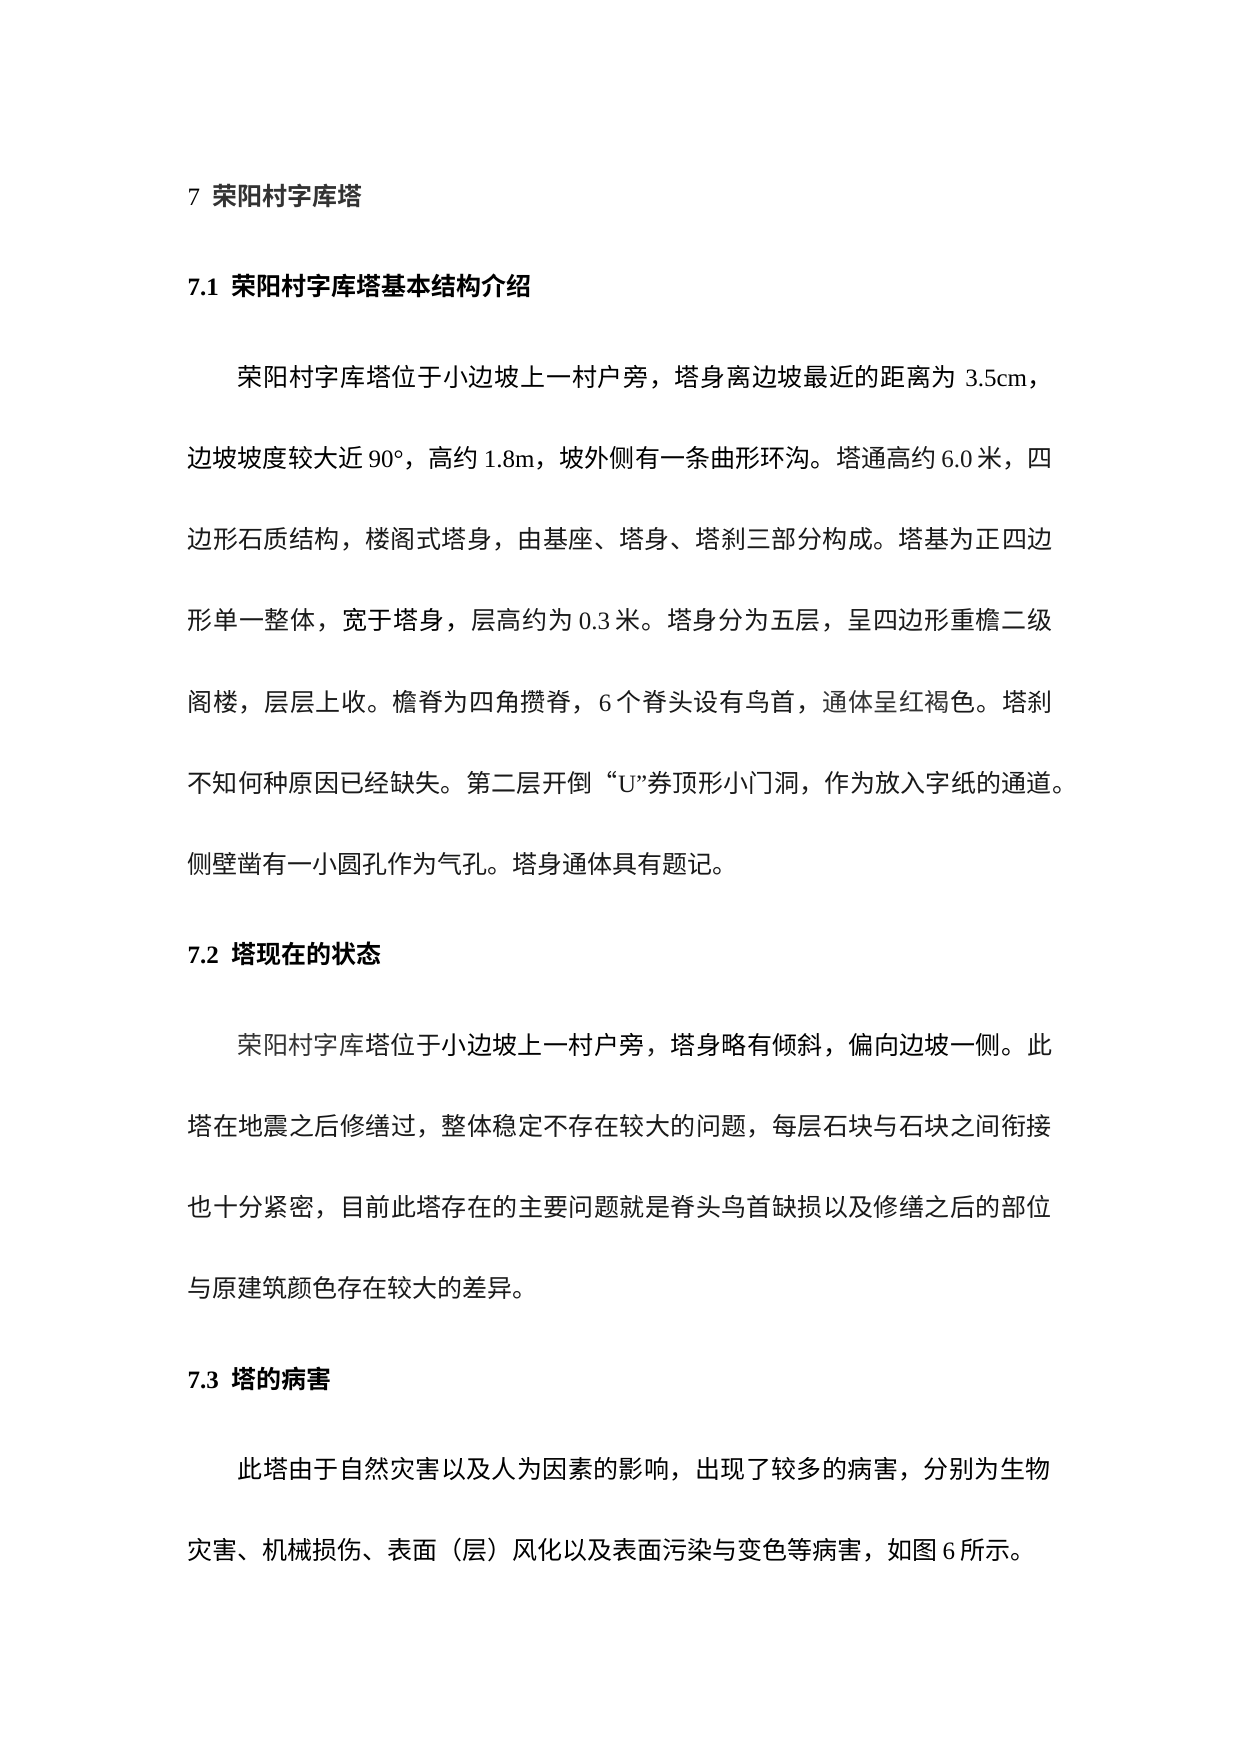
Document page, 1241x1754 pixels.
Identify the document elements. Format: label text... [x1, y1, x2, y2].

text 荣阳村字库塔位于小边坡上一村户旁，塔身略有倾斜，偏向边坡一侧。此塔在地震之后修缮过，整体稳定不存在较大的问题，每层石块与石块之间衔接也十分紧密，目前此塔存在的主要问题就是脊头鸟首缺损以及修缮之后的部位与原建筑颜色存在较大的差异。 [187, 1011, 1053, 1319]
text 荣阳村字库塔位于小边坡上一村户旁，塔身离边坡最近的距离为3.5cm，边坡坡度较大近90°，高约1.8m，坡外侧有一条曲形环沟。塔通高约6.0米，四边形石质结构，楼阁式塔身，由基座、塔身、塔刹三部分构成。塔基为正四边形单一整体，宽于塔身，层高约为0.3米。塔身分为五层，呈四边形重檐二级阁楼，层层上收。檐脊为四角攒脊，6个脊头设有鸟首，通体呈红褐色。塔刹不知何种原因已经缺失。第二层开倒“U”券顶形小门洞，作为放入字纸的通道。侧壁凿有一小圆孔作为气孔。塔身通体具有题记。 [187, 343, 1053, 895]
list 7.3 塔的病害 [187, 1345, 1053, 1410]
text 7 荣阳村字库塔 [187, 162, 1053, 227]
list 7.1 荣阳村字库塔基本结构介绍 [187, 252, 1053, 317]
list 7.2 塔现在的状态 [187, 920, 1053, 985]
text 此塔由于自然灾害以及人为因素的影响，出现了较多的病害，分别为生物灾害、机械损伤、表面（层）风化以及表面污染与变色等病害，如图6所示。 [187, 1435, 1053, 1581]
